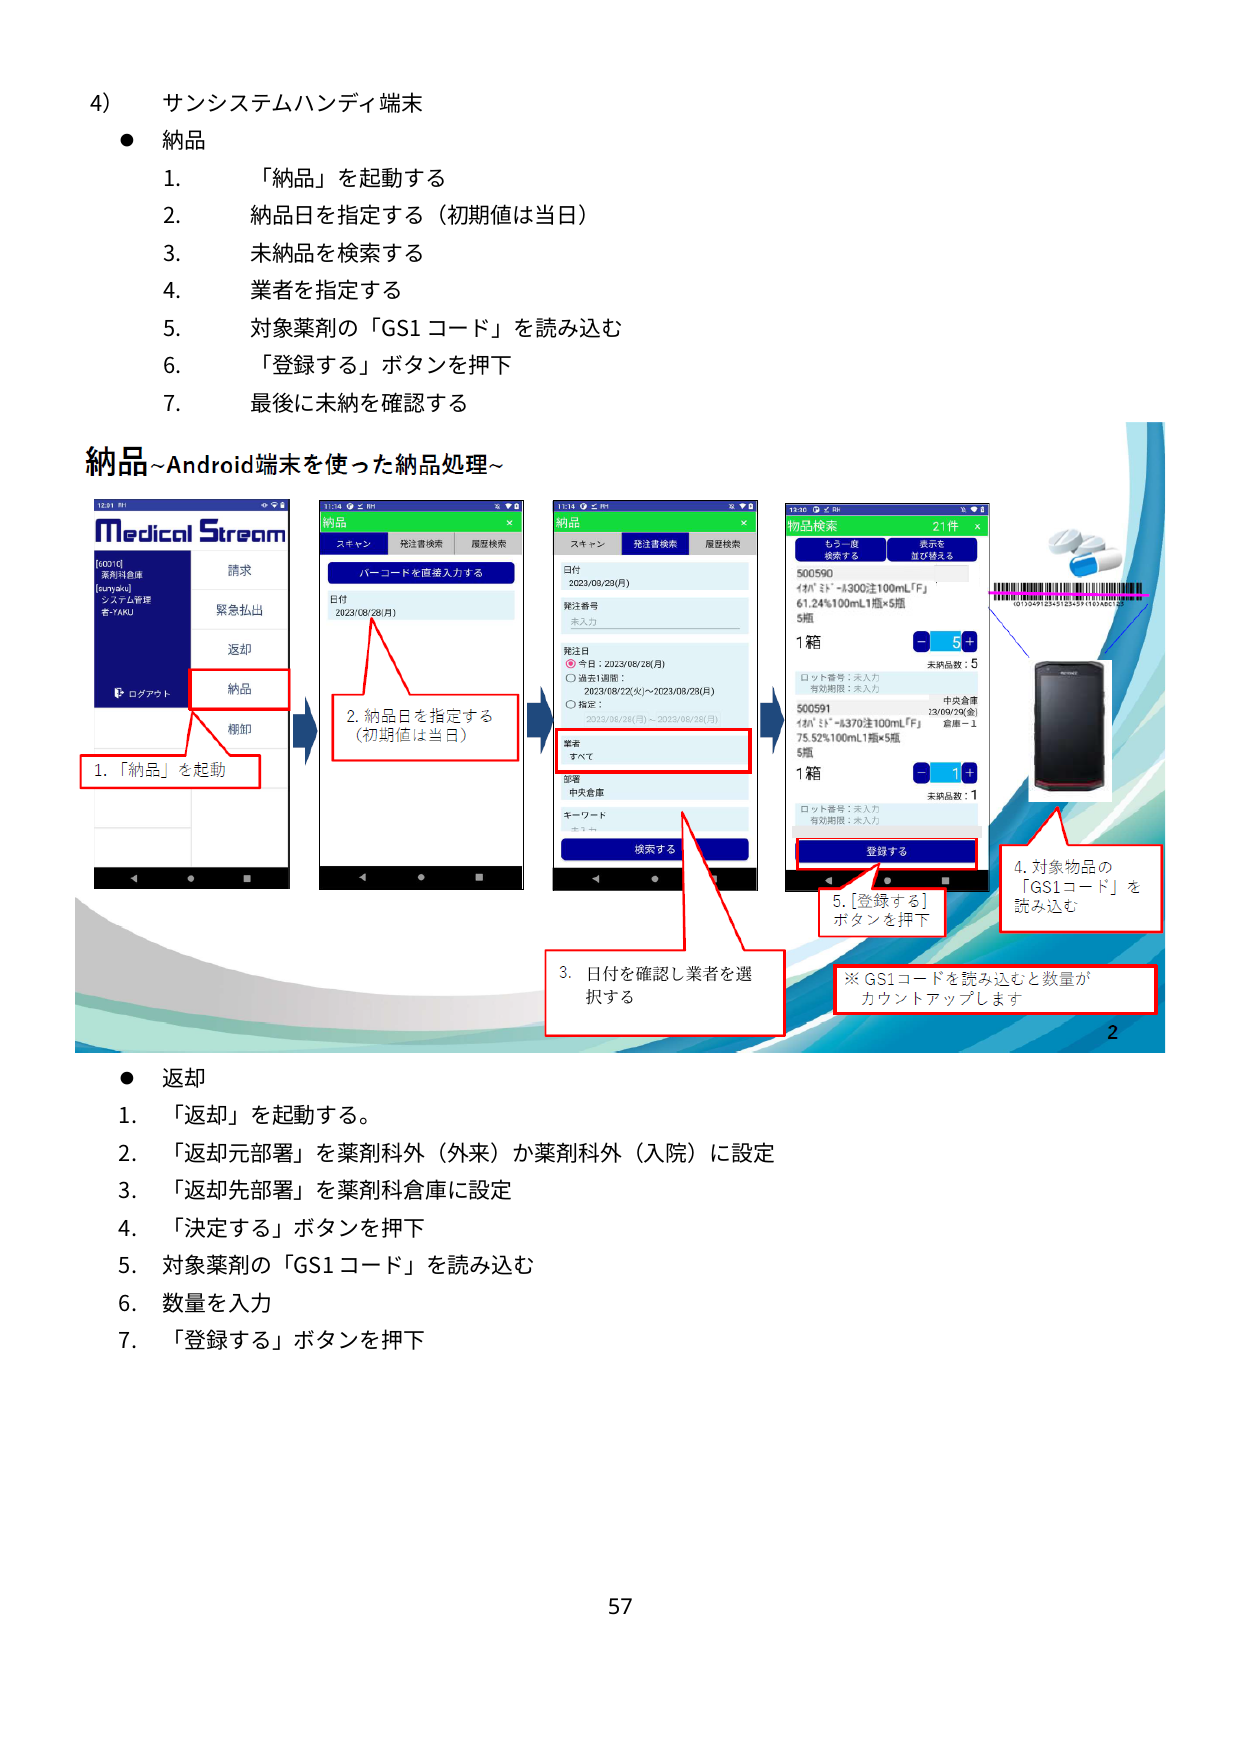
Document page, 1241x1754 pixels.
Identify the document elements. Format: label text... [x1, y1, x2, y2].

list 返却 [119, 1058, 1165, 1096]
list 「返却元部署」を薬剤科外（外来）か薬剤科外（入院）に設定 [119, 1133, 1165, 1171]
picture [75, 420, 1166, 1054]
list 「登録する」ボタンを押下 [119, 1321, 1165, 1358]
list 納品 [119, 121, 1165, 158]
list 対象薬剤の「GS1コード」を読み込む [162, 308, 1165, 346]
list 未納品を検索する [162, 233, 1165, 271]
subtitle サンシステムハンディ端末 [90, 83, 1165, 121]
list 数量を入力 [119, 1283, 1165, 1321]
list 「納品」を起動する [162, 158, 1165, 196]
list 最後に未納を確認する [162, 383, 1165, 420]
list 対象薬剤の「GS1コード」を読み込む [119, 1246, 1165, 1283]
list 「返却先部署」を薬剤科倉庫に設定 [119, 1171, 1165, 1208]
list 業者を指定する [162, 271, 1165, 308]
list 「返却」を起動する。 [119, 1096, 1165, 1133]
list 「決定する」ボタンを押下 [119, 1208, 1165, 1246]
list 納品日を指定する（初期値は当日） [162, 196, 1165, 233]
list 「登録する」ボタンを押下 [162, 346, 1165, 383]
